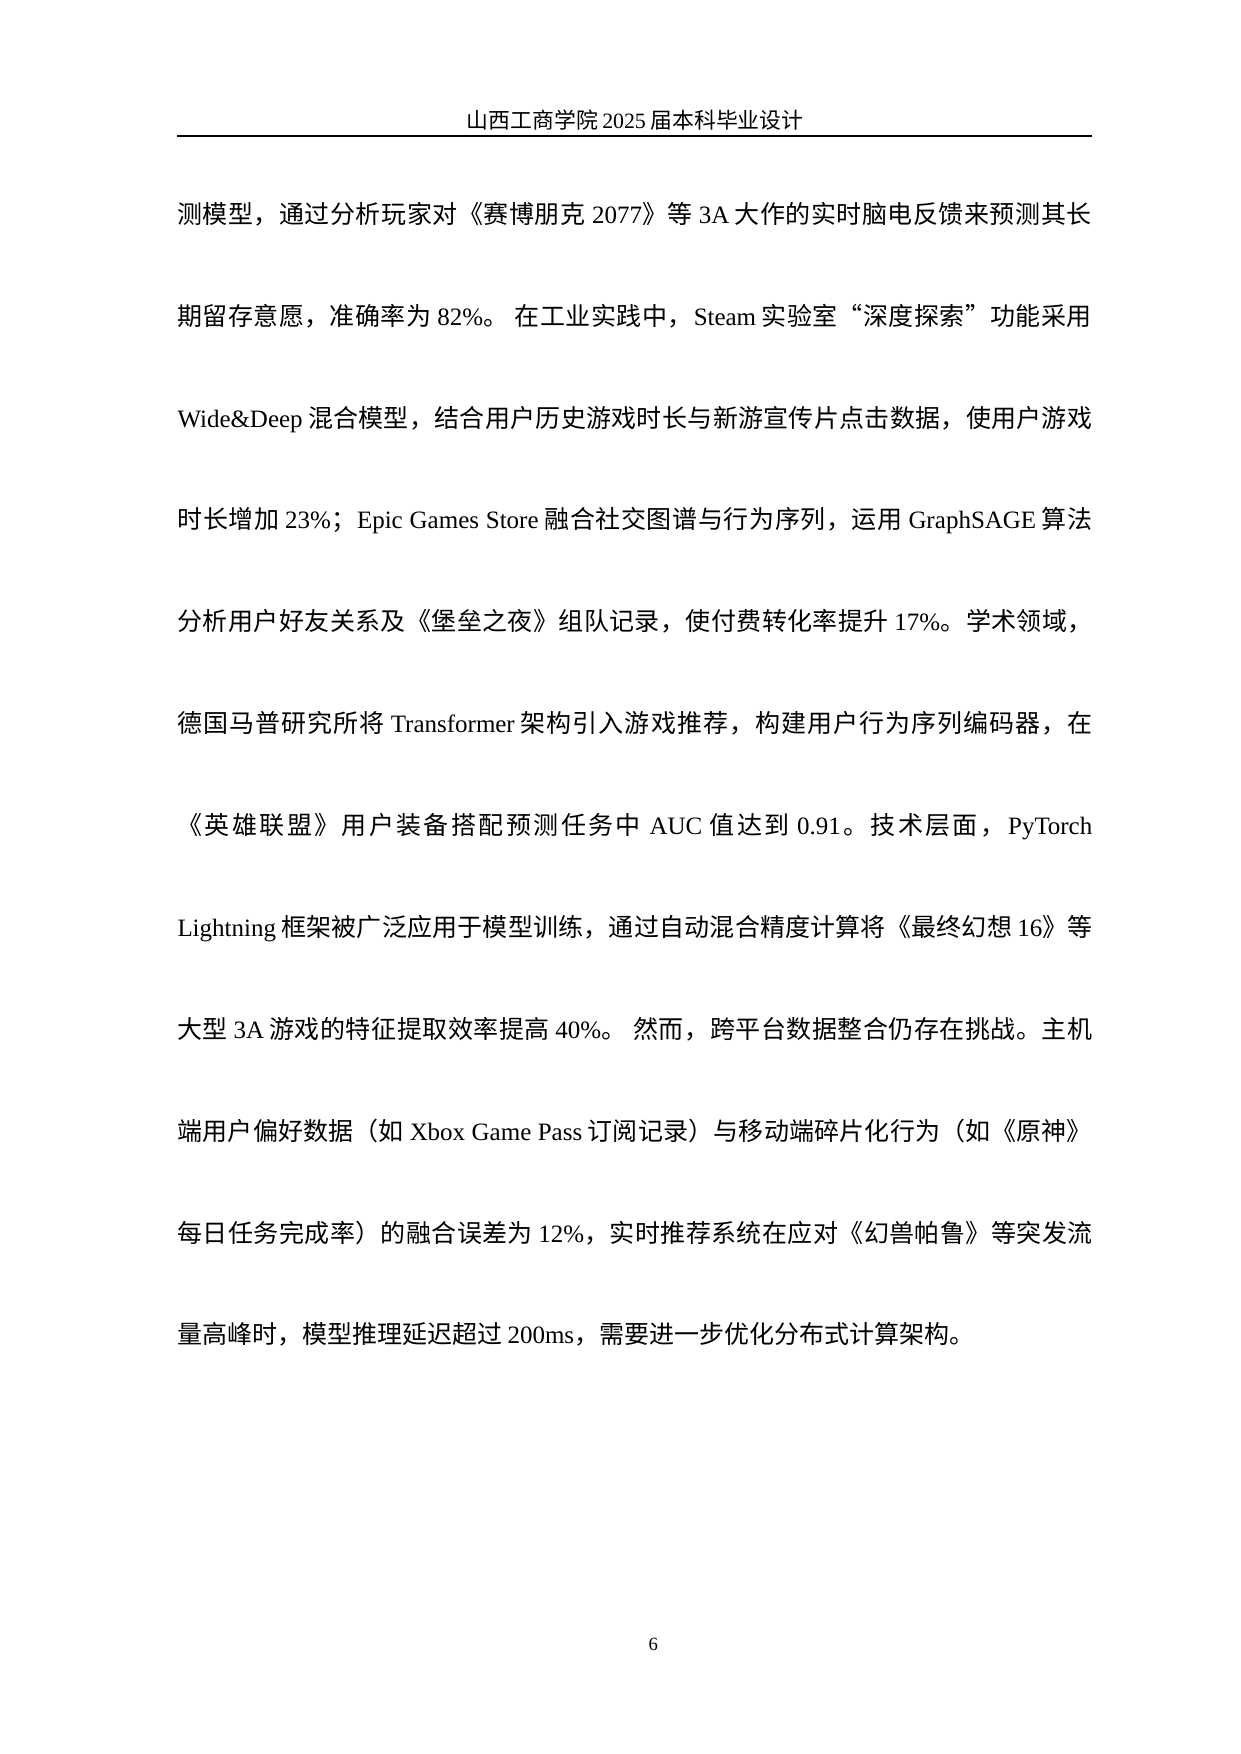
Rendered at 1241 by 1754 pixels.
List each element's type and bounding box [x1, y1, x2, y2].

text [177, 178, 1092, 1367]
